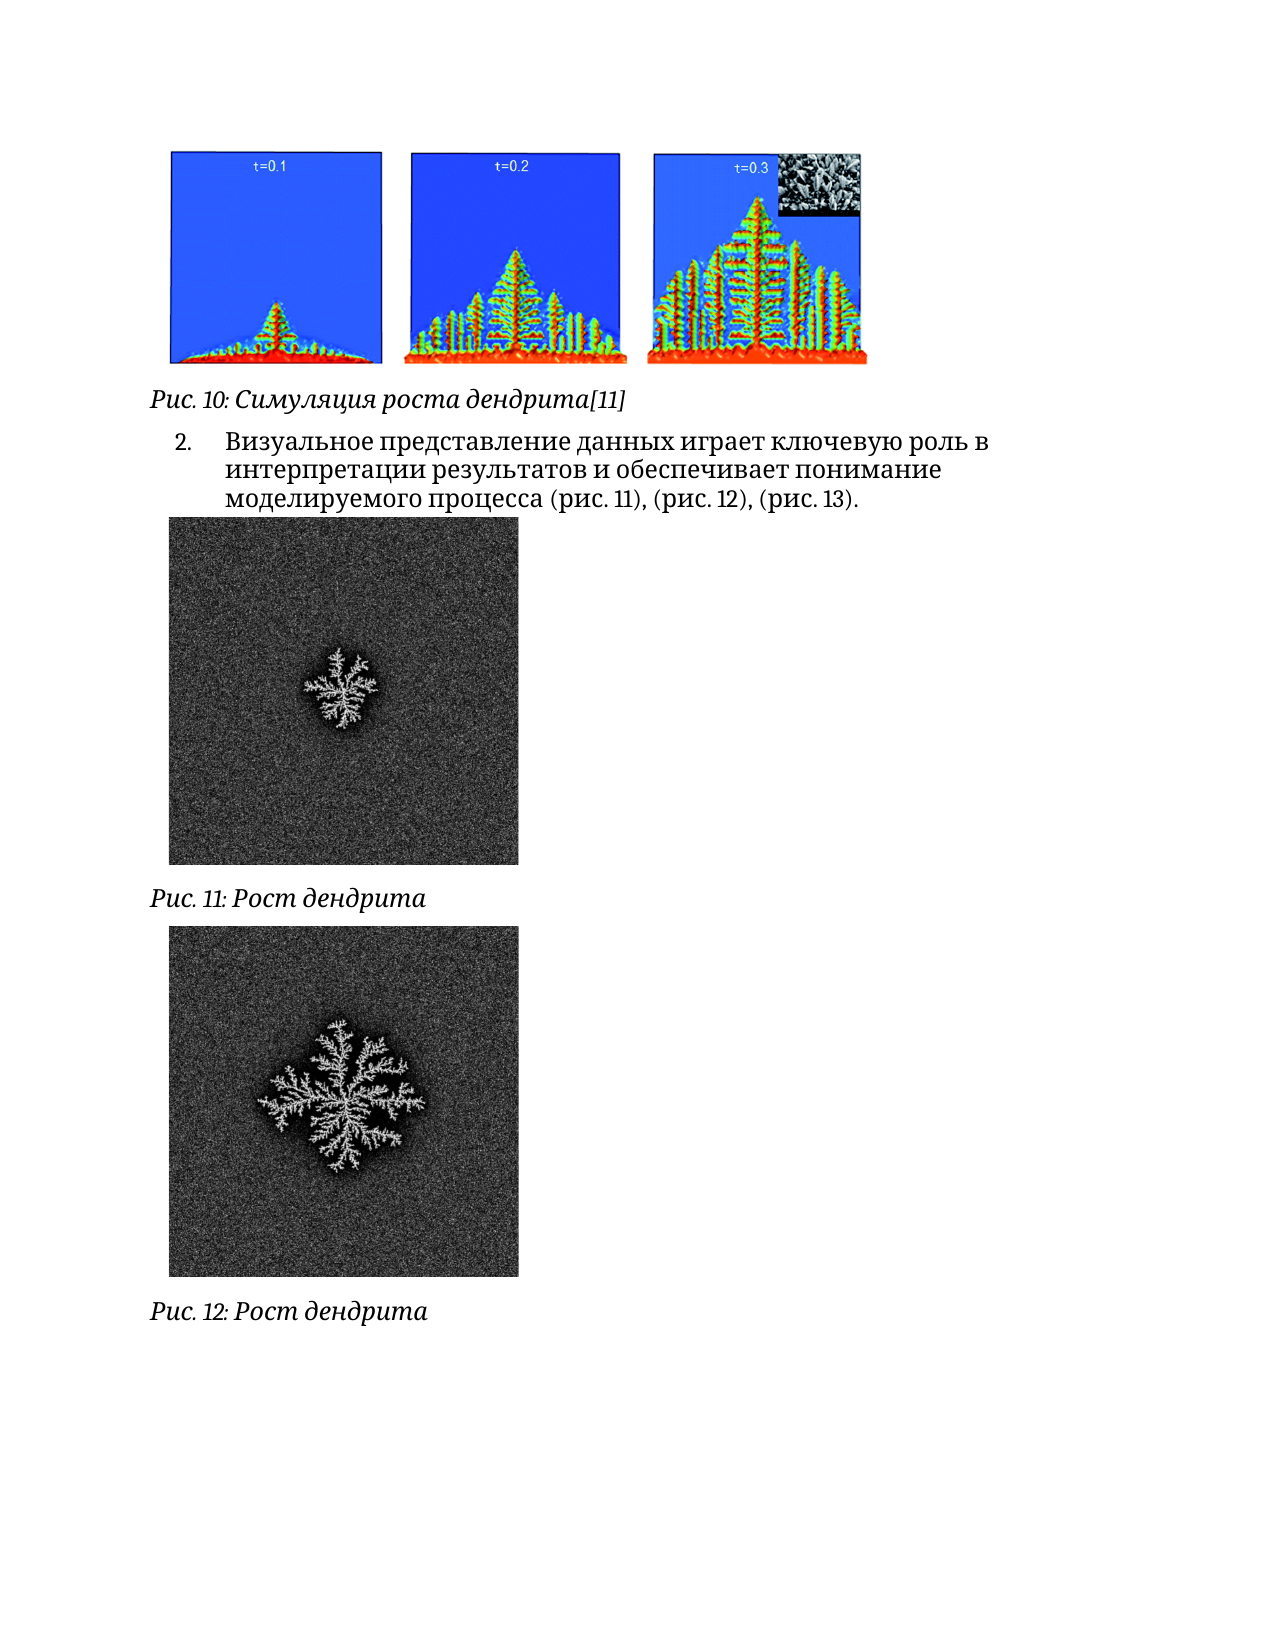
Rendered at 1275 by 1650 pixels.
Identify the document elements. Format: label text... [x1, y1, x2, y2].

text Рис. 12: Рост дендрита [150, 1298, 1125, 1327]
text Рис. 10: Симуляция роста дендрита[11] [150, 386, 1125, 415]
picture [168, 150, 869, 366]
picture [168, 517, 519, 865]
list Визуальное представление данных играет ключевую роль в интерпретации результатов и обеспечивает понимание моделируемого процесса (рис. 11), (рис. 12), (рис. 13). [175, 428, 1125, 514]
text Рис. 11: Рост дендрита [150, 885, 1125, 914]
picture [168, 926, 519, 1277]
